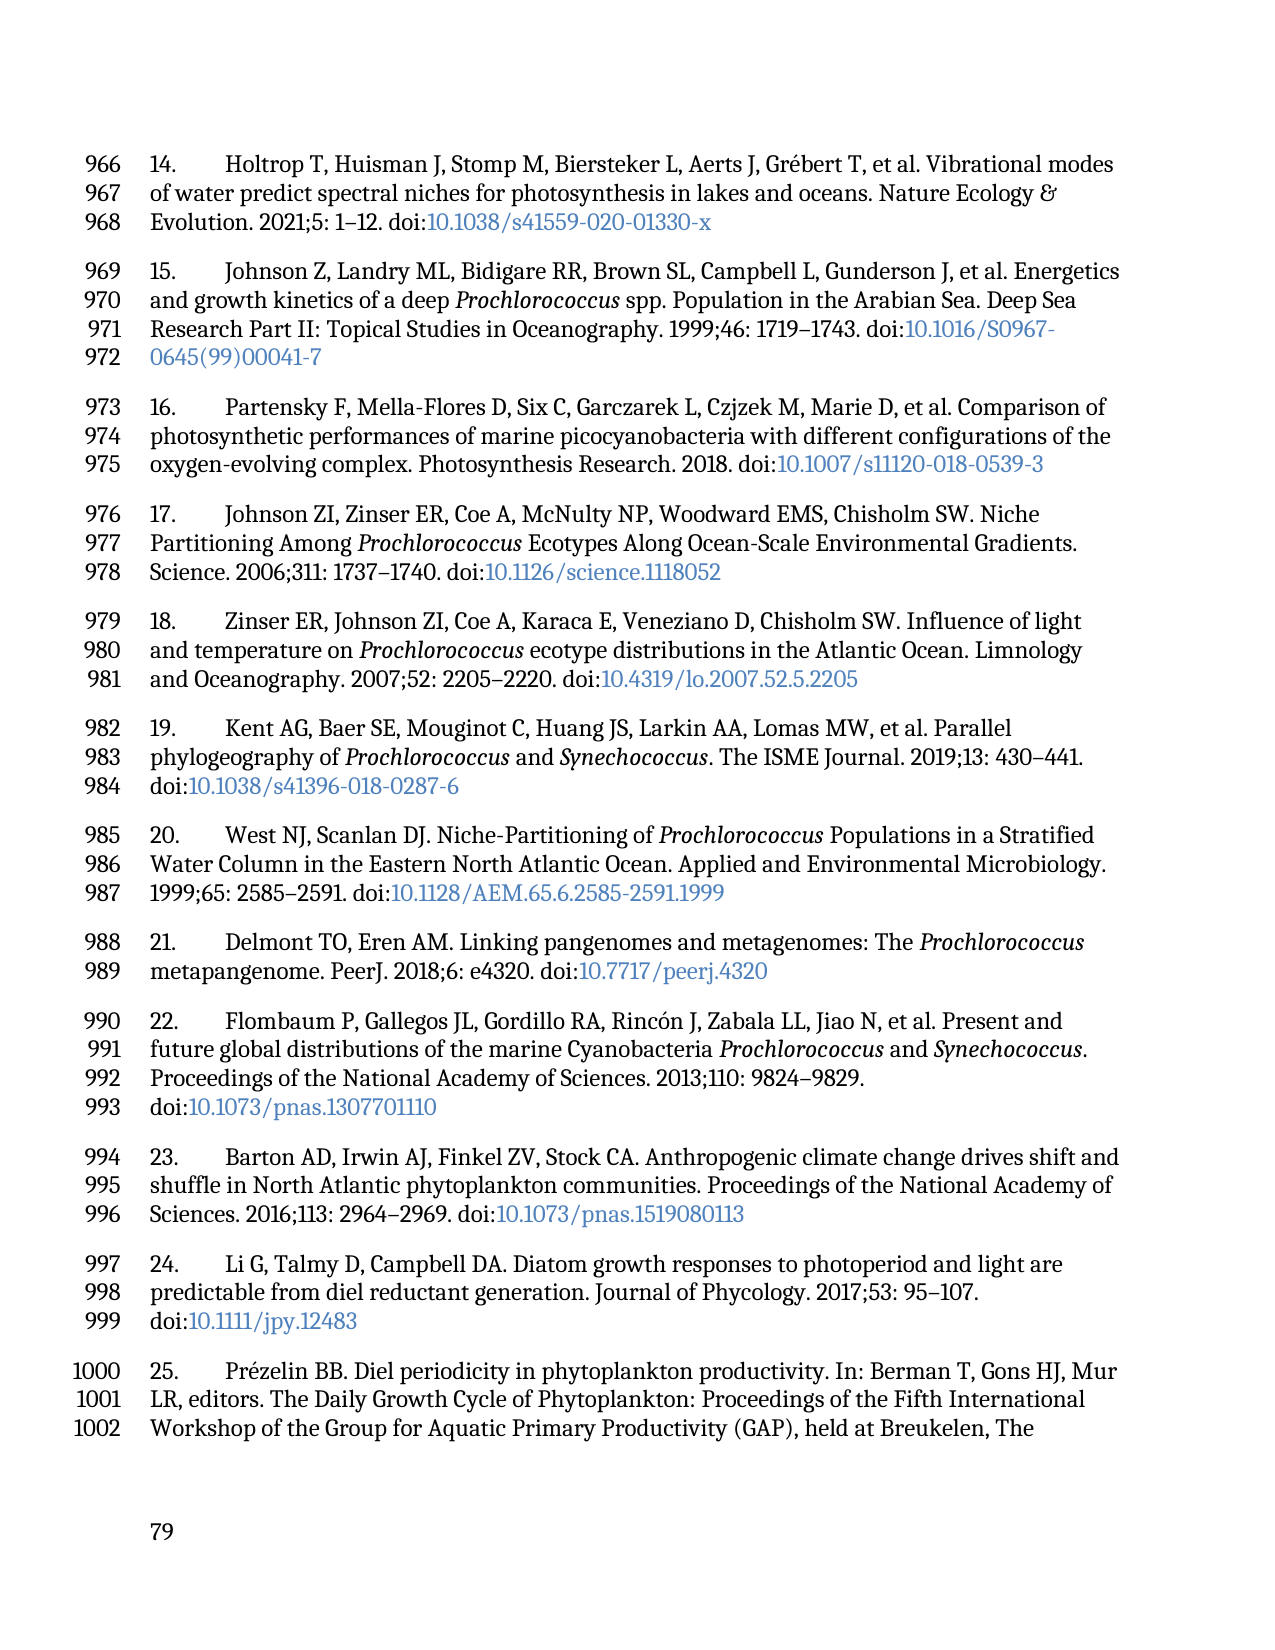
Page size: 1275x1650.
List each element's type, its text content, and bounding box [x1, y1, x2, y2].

text 22. Flombaum P, Gallegos JL, Gordillo RA, Rincón J, Zabala LL, Jiao N, et al. Present and future global distributions of the marine Cyanobacteria Prochlorococcus and Synechococcus. Proceedings of the National Academy of Sciences. 2013;110: 9824–9829. doi:10.1073/pnas.1307701110 [150, 1007, 1125, 1122]
text 14. Holtrop T, Huisman J, Stomp M, Biersteker L, Aerts J, Grébert T, et al. Vibrational modes of water predict spectral niches for photosynthesis in lakes and oceans. Nature Ecology & Evolution. 2021;5: 1–12. doi:10.1038/s41559-020-01330-x [150, 150, 1125, 236]
text 18. Zinser ER, Johnson ZI, Coe A, Karaca E, Veneziano D, Chisholm SW. Influence of light and temperature on Prochlorococcus ecotype distributions in the Atlantic Ocean. Limnology and Oceanography. 2007;52: 2205–2220. doi:10.4319/lo.2007.52.5.2205 [150, 607, 1125, 693]
text 17. Johnson ZI, Zinser ER, Coe A, McNulty NP, Woodward EMS, Chisholm SW. Niche Partitioning Among Prochlorococcus Ecotypes Along Ocean-Scale Environmental Gradients. Science. 2006;311: 1737–1740. doi:10.1126/science.1118052 [150, 500, 1125, 586]
text 23. Barton AD, Irwin AJ, Finkel ZV, Stock CA. Anthropogenic climate change drives shift and shuffle in North Atlantic phytoplankton communities. Proceedings of the National Academy of Sciences. 2016;113: 2964–2969. doi:10.1073/pnas.1519080113 [150, 1142, 1125, 1229]
text 21. Delmont TO, Eren AM. Linking pangenomes and metagenomes: The Prochlorococcus metapangenome. PeerJ. 2018;6: e4320. doi:10.7717/peerj.4320 [150, 928, 1125, 986]
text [150, 1357, 1125, 1443]
text 24. Li G, Talmy D, Campbell DA. Diatom growth responses to photoperiod and light are predictable from diel reductant generation. Journal of Phycology. 2017;53: 95–107. doi:10.1111/jpy.12483 [150, 1249, 1125, 1336]
text 20. West NJ, Scanlan DJ. Niche-Partitioning of Prochlorococcus Populations in a Stratified Water Column in the Eastern North Atlantic Ocean. Applied and Environmental Microbiology. 1999;65: 2585–2591. doi:10.1128/AEM.65.6.2585-2591.1999 [150, 821, 1125, 907]
text 15. Johnson Z, Landry ML, Bidigare RR, Brown SL, Campbell L, Gunderson J, et al. Energetics and growth kinetics of a deep Prochlorococcus spp. Population in the Arabian Sea. Deep Sea Research Part II: Topical Studies in Oceanography. 1999;46: 1719–1743. doi:10.1016/S0967-0645(99)00041-7 [150, 257, 1125, 372]
text 19. Kent AG, Baer SE, Mouginot C, Huang JS, Larkin AA, Lomas MW, et al. Parallel phylogeography of Prochlorococcus and Synechococcus. The ISME Journal. 2019;13: 430–441. doi:10.1038/s41396-018-0287-6 [150, 714, 1125, 800]
text 16. Partensky F, Mella-Flores D, Six C, Garczarek L, Czjzek M, Marie D, et al. Comparison of photosynthetic performances of marine picocyanobacteria with different configurations of the oxygen-evolving complex. Photosynthesis Research. 2018. doi:10.1007/s11120-018-0539-3 [150, 393, 1125, 479]
